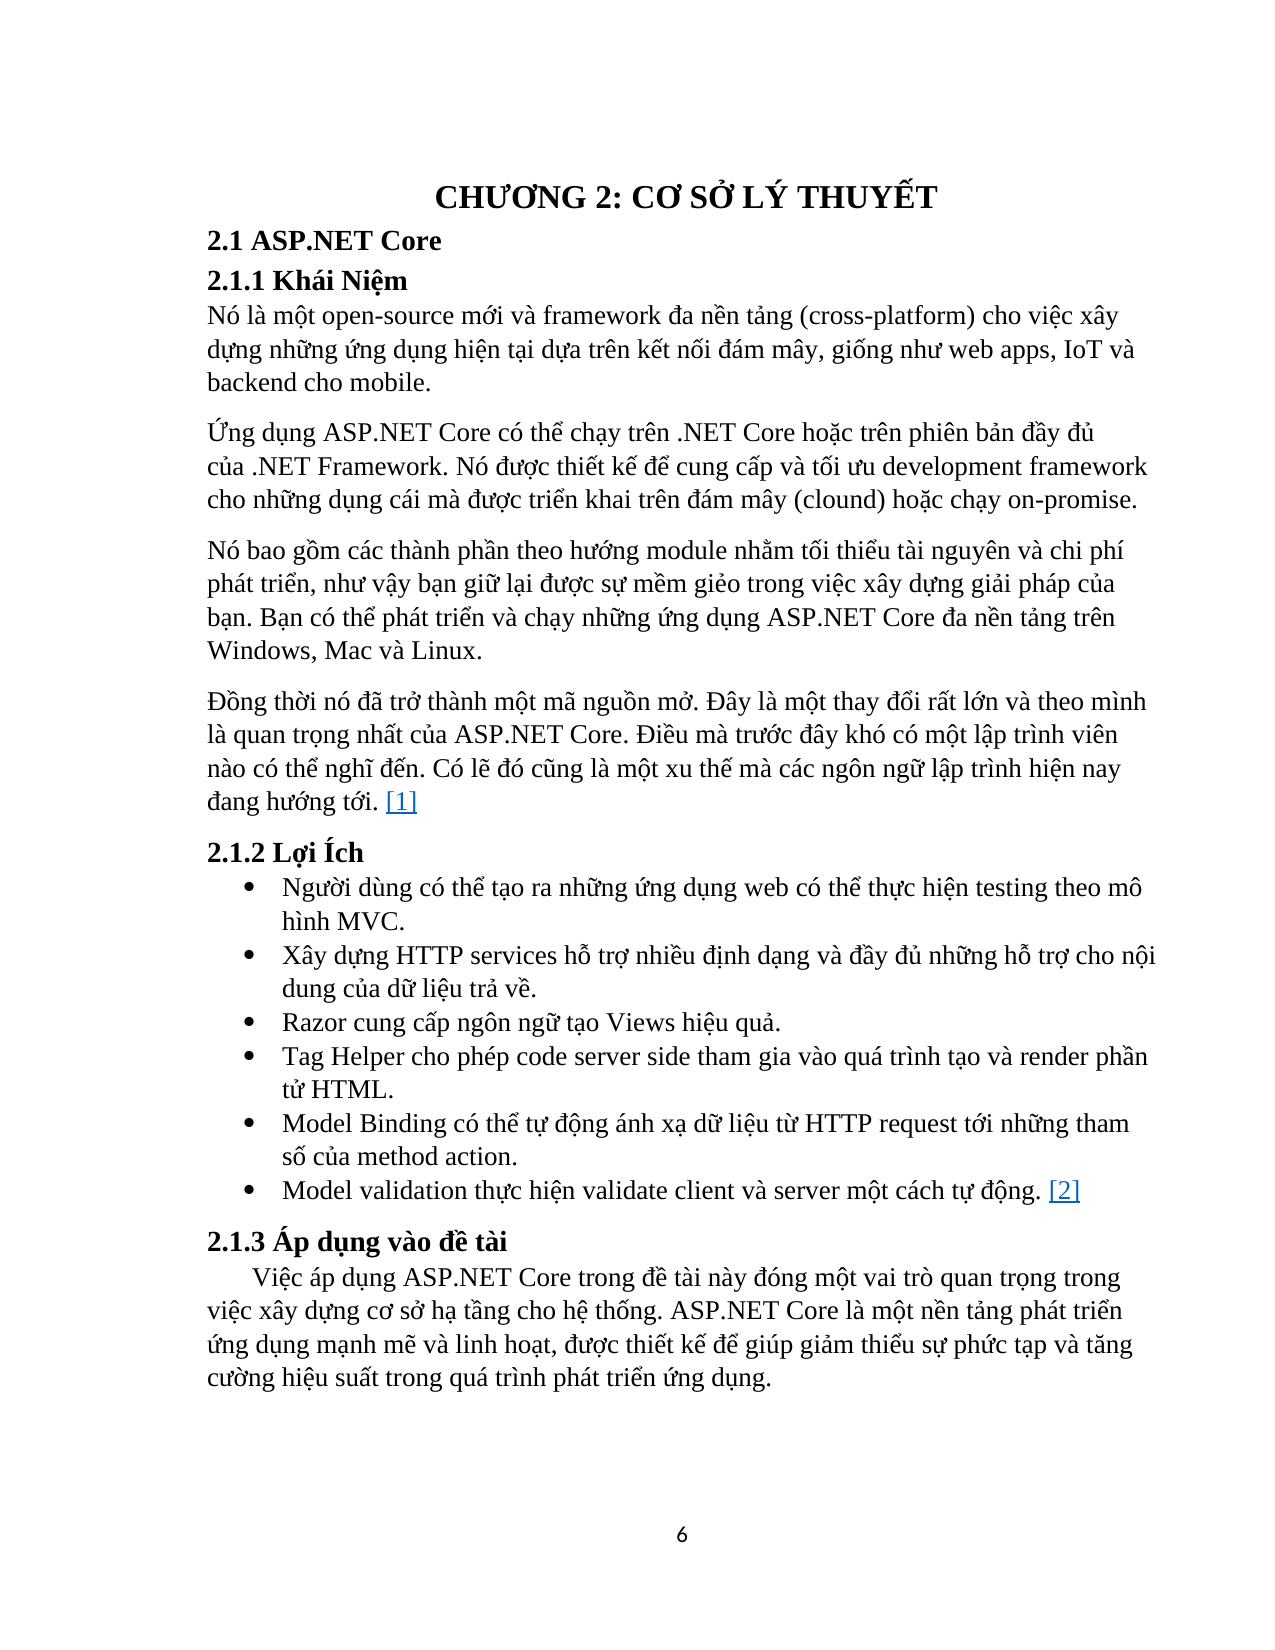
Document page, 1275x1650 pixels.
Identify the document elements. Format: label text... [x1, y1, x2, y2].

subtitle 2.1 ASP.NET Core [207, 223, 1157, 256]
subtitle 2.1.1 Khái Niệm [207, 263, 1157, 297]
list Razor cung cấp ngôn ngữ tạo Views hiệu quả. [244, 1006, 1157, 1037]
text Đồng thời nó đã trở thành một mã nguồn mở. Đây là một thay đổi rất lớn và theo mình là quan trọng nhất của ASP.NET Core. Điều mà trước đây khó có một lập trình viên nào có thể nghĩ đến. Có lẽ đó cũng là một xu thế mà các ngôn ngữ lập trình hiện nay đang hướng tới. [1] [207, 684, 1157, 816]
list Xây dựng HTTP services hỗ trợ nhiều định dạng và đầy đủ những hỗ trợ cho nội dung của dữ liệu trả về. [244, 939, 1157, 1003]
text Nó là một open-source mới và framework đa nền tảng (cross-platform) cho việc xây dựng những ứng dụng hiện tại dựa trên kết nối đám mây, giống như web apps, IoT và backend cho mobile. [207, 299, 1157, 397]
list Tag Helper cho phép code server side tham gia vào quá trình tạo và render phần tử HTML. [244, 1040, 1157, 1104]
list Người dùng có thể tạo ra những ứng dụng web có thể thực hiện testing theo mô hình MVC. [244, 872, 1157, 936]
subtitle CHƯƠNG 2: CƠ SỞ LÝ THUYẾT [207, 177, 1157, 216]
text Ứng dụng ASP.NET Core có thể chạy trên .NET Core hoặc trên phiên bản đầy đủ của .NET Framework. Nó được thiết kế để cung cấp và tối ưu development framework cho những dụng cái mà được triển khai trên đám mây (clound) hoặc chạy on-promise. [207, 416, 1157, 515]
subtitle 2.1.2 Lợi Ích [207, 835, 1157, 869]
list Model validation thực hiện validate client và server một cách tự động. [2] [244, 1174, 1157, 1205]
subtitle 2.1.3 Áp dụng vào đề tài [207, 1224, 1157, 1258]
text Việc áp dụng ASP.NET Core trong đề tài này đóng một vai trò quan trọng trong việc xây dựng cơ sở hạ tầng cho hệ thống. ASP.NET Core là một nền tảng phát triển ứng dụng mạnh mẽ và linh hoạt, được thiết kế để giúp giảm thiểu sự phức tạp và tăng cường hiệu suất trong quá trình phát triển ứng dụng. [207, 1261, 1157, 1392]
list Model Binding có thể tự động ánh xạ dữ liệu từ HTTP request tới những tham số của method action. [244, 1107, 1157, 1172]
text Nó bao gồm các thành phần theo hướng module nhằm tối thiểu tài nguyên và chi phí phát triển, như vậy bạn giữ lại được sự mềm giẻo trong việc xây dựng giải pháp của bạn. Bạn có thể phát triển và chạy những ứng dụng ASP.NET Core đa nền tảng trên Windows, Mac và Linux. [207, 534, 1157, 666]
